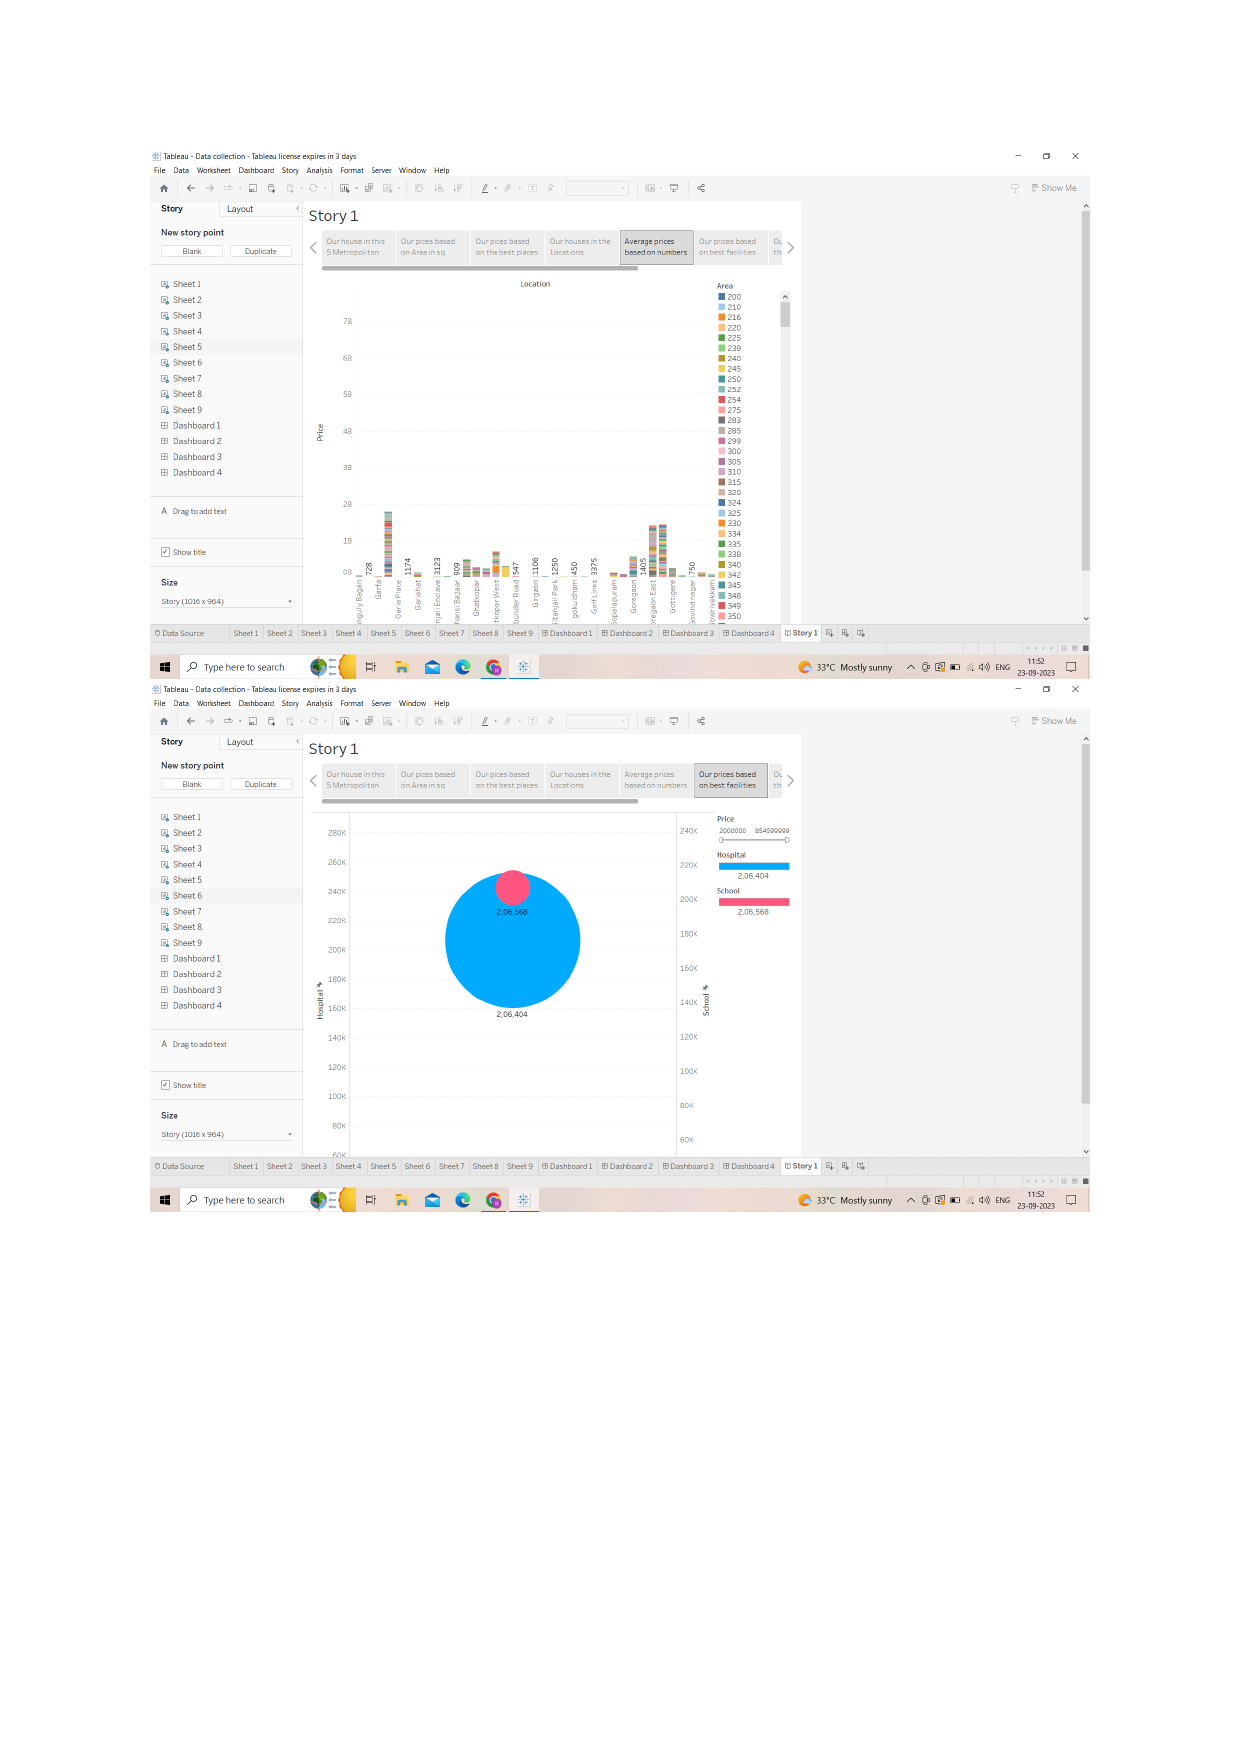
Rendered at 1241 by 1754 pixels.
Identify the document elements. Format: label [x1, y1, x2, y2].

picture [150, 150, 1091, 679]
picture [150, 683, 1091, 1212]
